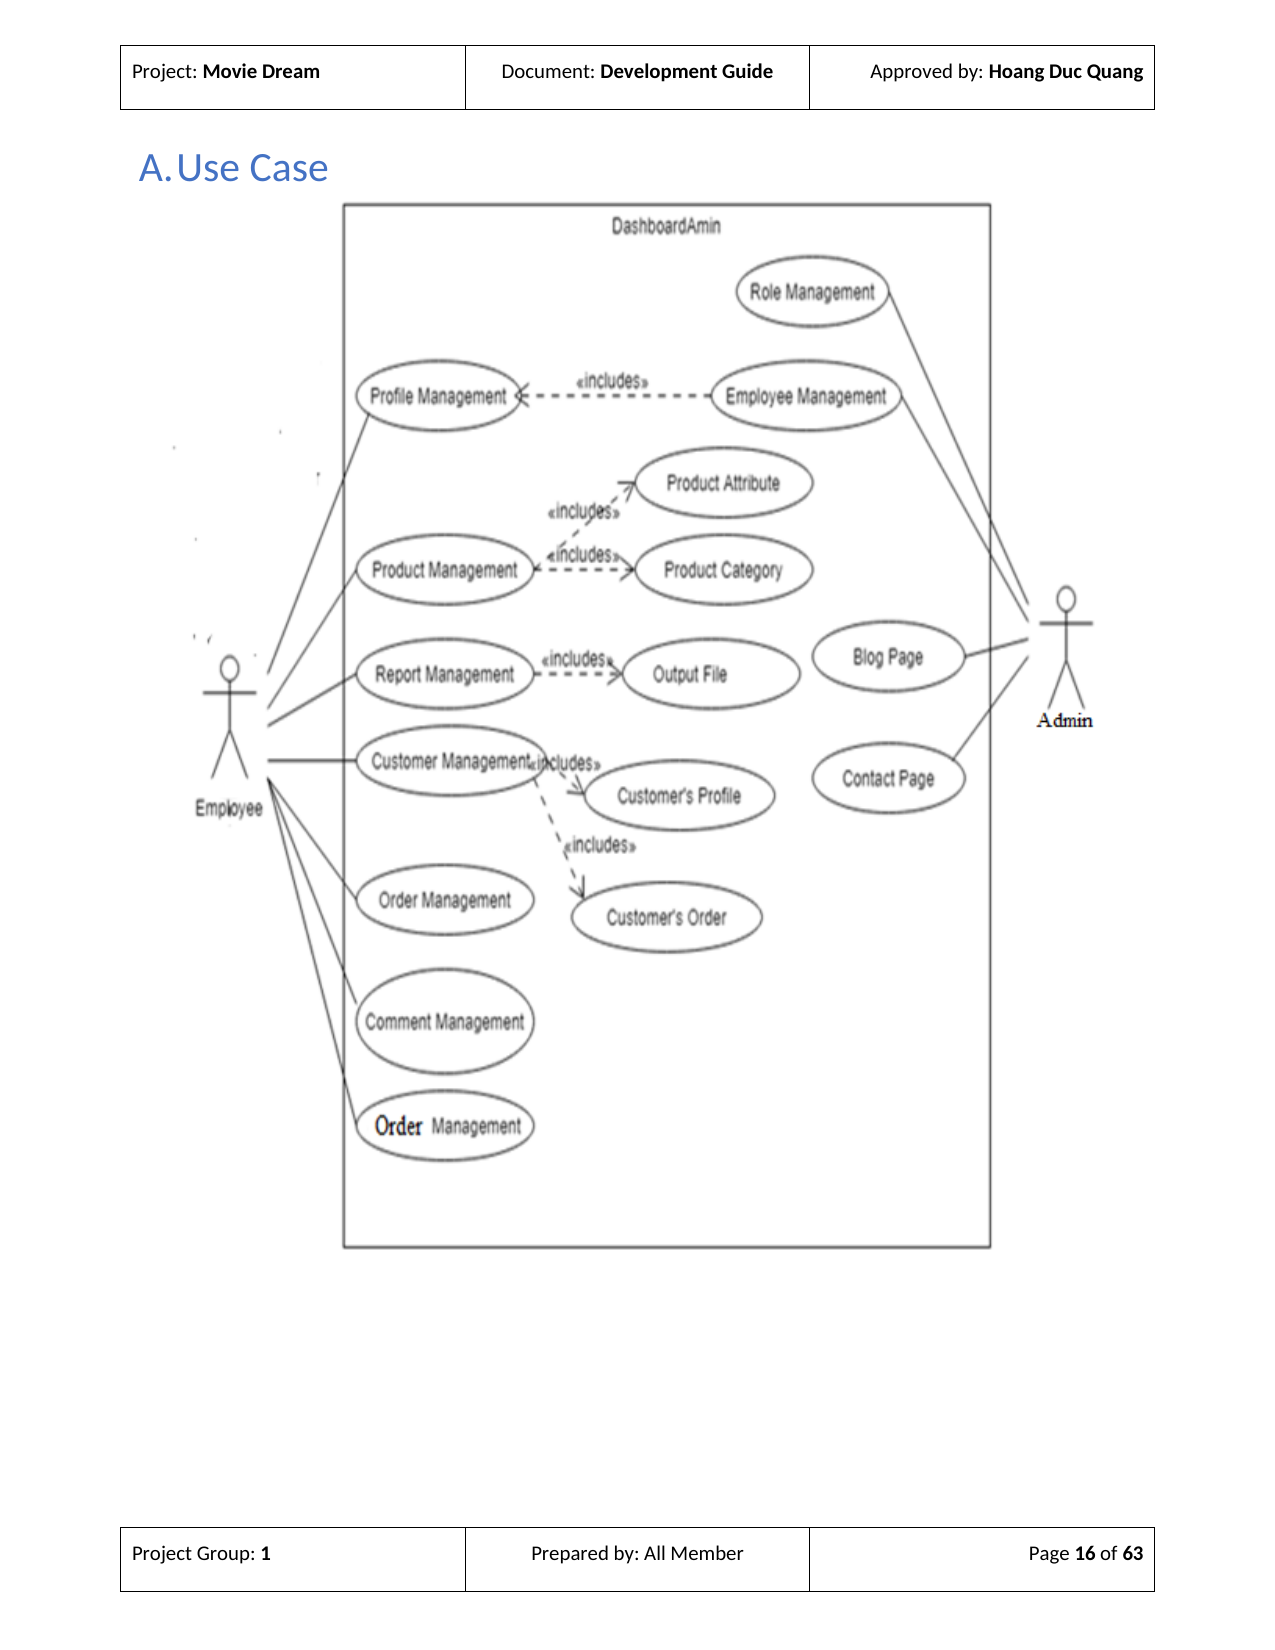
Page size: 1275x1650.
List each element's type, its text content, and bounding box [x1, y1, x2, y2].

picture [150, 197, 1125, 1270]
list Use Case [139, 141, 1155, 191]
